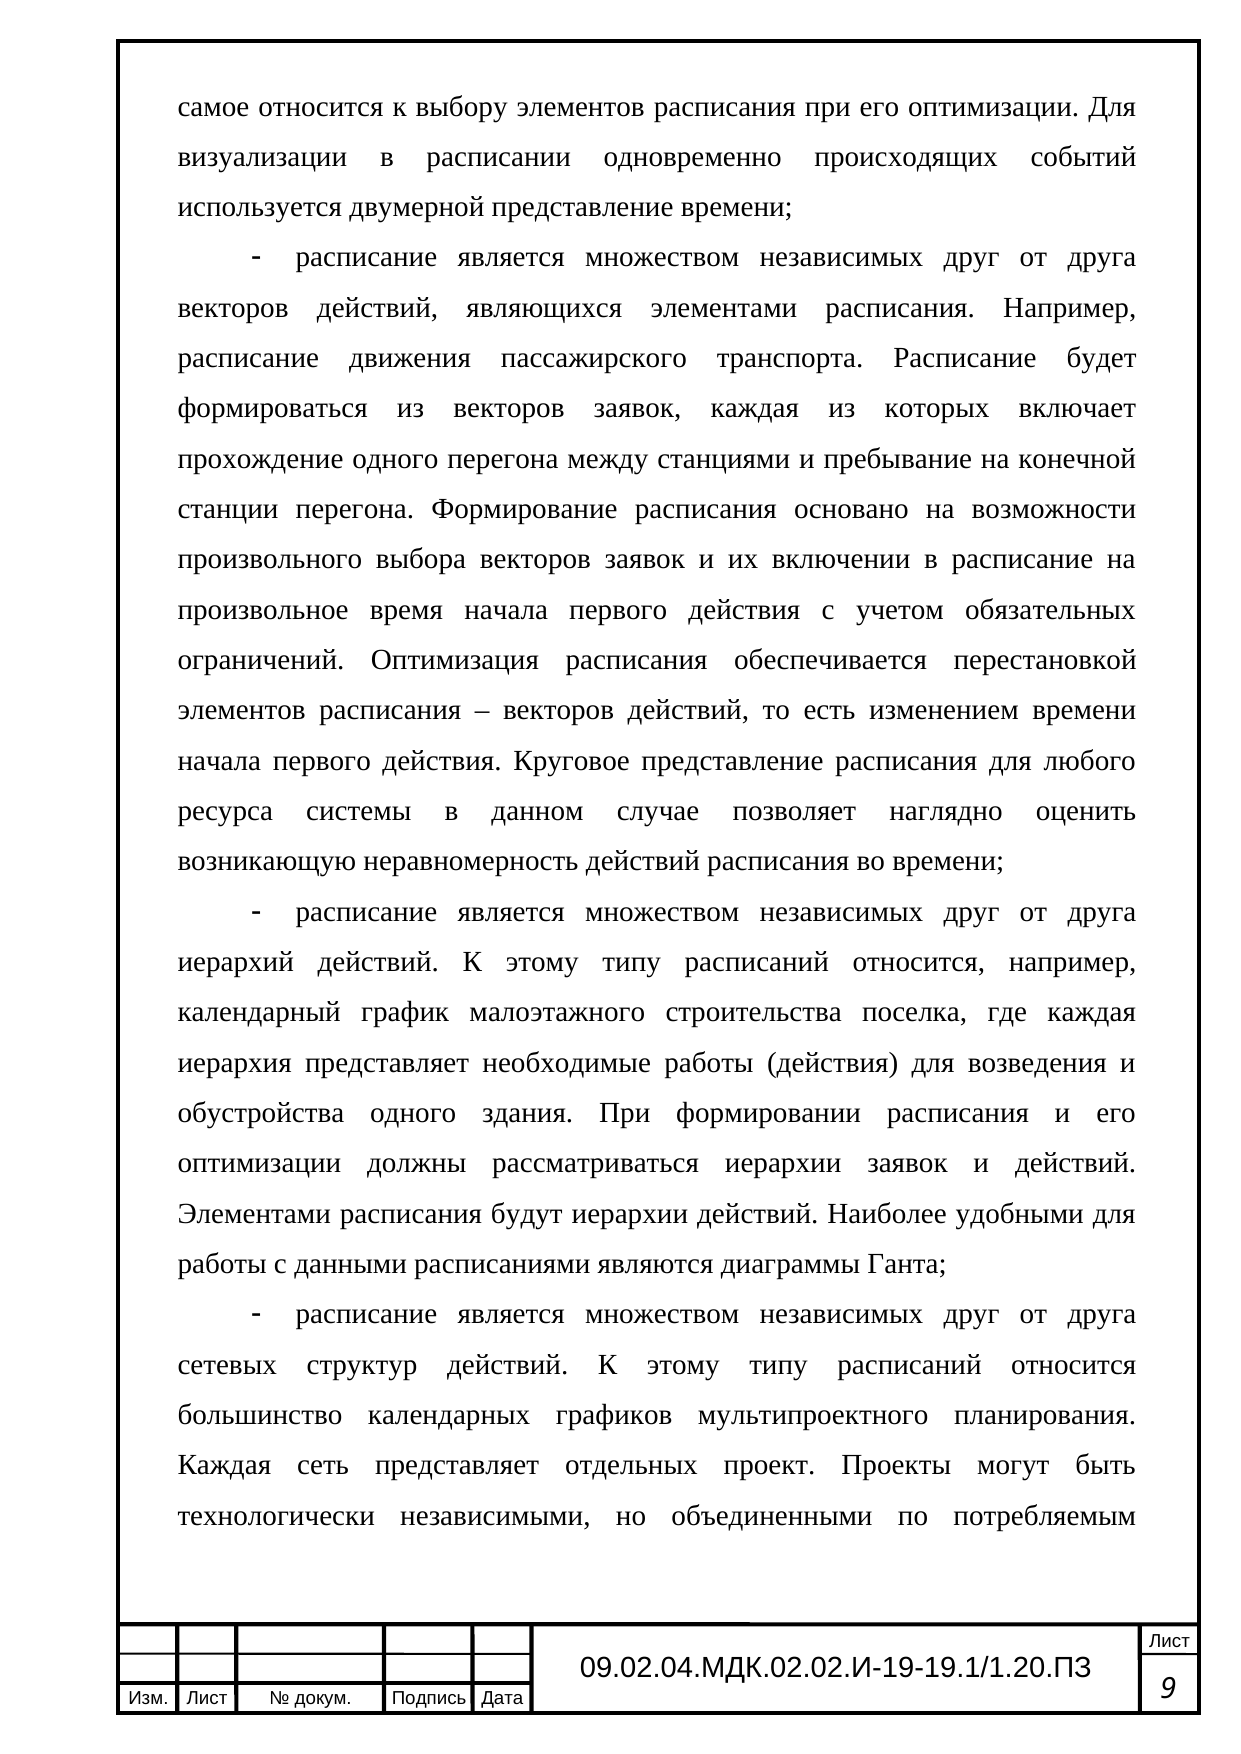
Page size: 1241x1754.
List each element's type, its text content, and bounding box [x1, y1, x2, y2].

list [177, 1296, 1137, 1531]
list расписание является множеством независимых друг от друга векторов действий, являющихся элементами расписания. Например, расписание движения пассажирского транспорта. Расписание будет формироваться из векторов заявок, каждая из которых включает прохождение одного перегона между станциями и пребывание на конечной станции перегона. Формирование расписания основано на возможности произвольного выбора векторов заявок и их включении в расписание на произвольное время начала первого действия с учетом обязательных ограничений. Оптимизация расписания обеспечивается перестановкой элементов расписания – векторов действий, то есть изменением времени начала первого действия. Круговое представление расписания для любого ресурса системы в данном случае позволяет наглядно оценить возникающую неравномерность действий расписания во времени; [177, 239, 1137, 877]
list расписание является множеством независимых друг от друга иерархий действий. К этому типу расписаний относится, например, календарный график малоэтажного строительства поселка, где каждая иерархия представляет необходимые работы (действия) для возведения и обустройства одного здания. При формировании расписания и его оптимизации должны рассматриваться иерархии заявок и действий. Элементами расписания будут иерархии действий. Наиболее удобными для работы с данными расписаниями являются диаграммы Ганта; [177, 894, 1137, 1279]
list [177, 89, 1137, 223]
